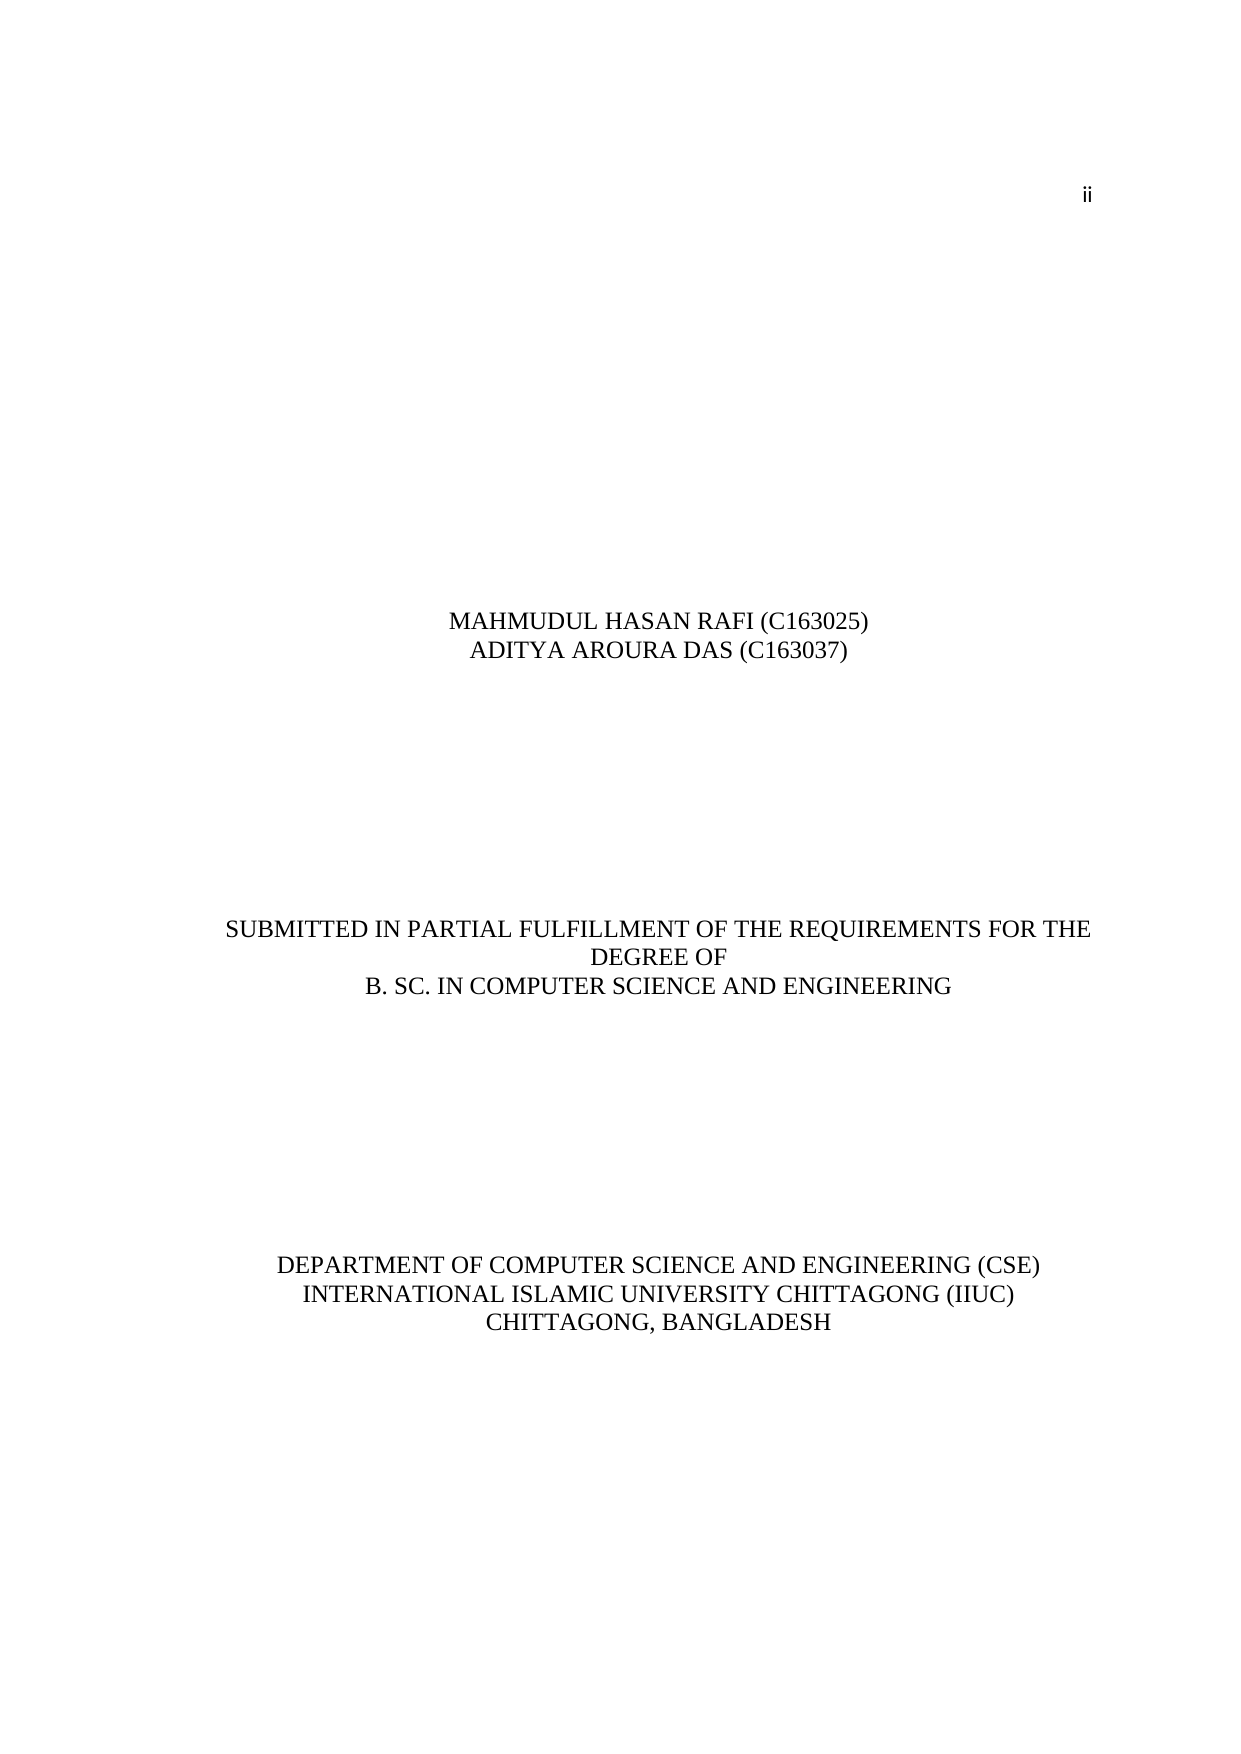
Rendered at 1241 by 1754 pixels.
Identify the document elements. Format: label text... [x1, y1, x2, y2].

text Aditya aroura Das (C163037) [224, 635, 1092, 664]
text Department of Computer Science and Engineering (CSE) INTERNATIONAL ISLAMIC UNIVERSITY CHITTAGONG (IIUC) Chittagong, Bangladesh [224, 1250, 1092, 1336]
text Submitted in partial Fulfillment of the REQUIREMENTs FOR the degree of B. Sc. in COMPUTER SCIENCE AND ENGINEERING [224, 914, 1092, 1000]
text Mahmudul Hasan Rafi (C163025) [224, 606, 1092, 635]
